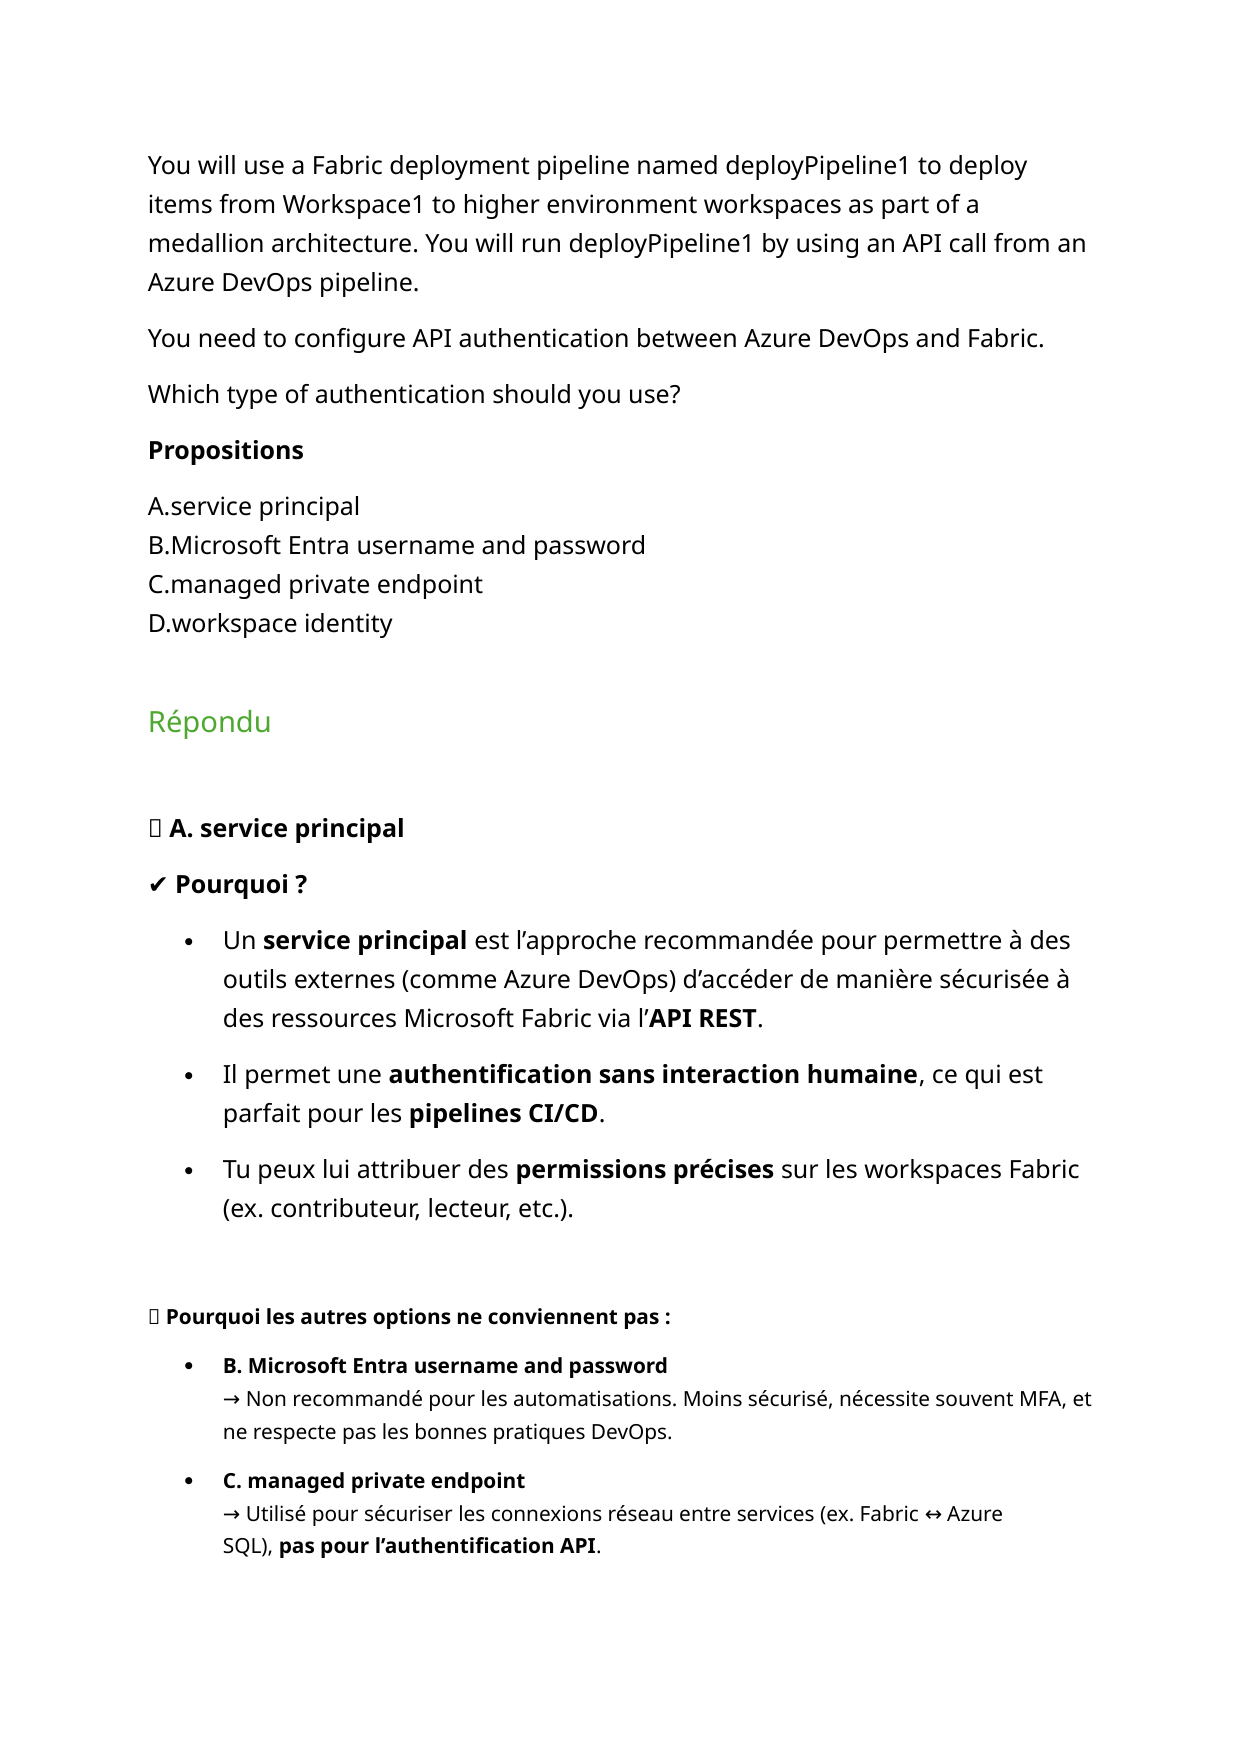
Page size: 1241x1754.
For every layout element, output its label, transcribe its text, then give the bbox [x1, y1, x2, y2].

text ✔ Pourquoi ? [148, 867, 1093, 901]
text Propositions [148, 433, 1093, 467]
list Tu peux lui attribuer des permissions précises sur les workspaces Fabric (ex. contributeur, lecteur, etc.). [185, 1152, 1093, 1225]
text ❌ Pourquoi les autres options ne conviennent pas : [148, 1302, 1093, 1331]
text Which type of authentication should you use? [148, 377, 1093, 411]
text You need to configure API authentication between Azure DevOps and Fabric. [148, 321, 1093, 355]
text B.Microsoft Entra username and password [148, 528, 1093, 562]
text A.service principal [148, 488, 1093, 522]
list Un service principal est l’approche recommandée pour permettre à des outils externes (comme Azure DevOps) d’accéder de manière sécurisée à des ressources Microsoft Fabric via l’API REST. [185, 922, 1093, 1035]
subtitle Répondu [148, 701, 1093, 741]
list Il permet une authentification sans interaction humaine, ce qui est parfait pour les pipelines CI/CD. [185, 1057, 1093, 1130]
list B. Microsoft Entra username and password → Non recommandé pour les automatisations. Moins sécurisé, nécessite souvent MFA, et ne respecte pas les bonnes pratiques DevOps. [185, 1352, 1093, 1445]
list C. managed private endpoint → Utilisé pour sécuriser les connexions réseau entre services (ex. Fabric ↔ Azure SQL), pas pour l’authentification API. [185, 1466, 1093, 1560]
text C.managed private endpoint [148, 567, 1093, 601]
text You will use a Fabric deployment pipeline named deployPipeline1 to deploy items from Workspace1 to higher environment workspaces as part of a medallion architecture. You will run deployPipeline1 by using an API call from an Azure DevOps pipeline. [148, 148, 1093, 299]
text D.workspace identity [148, 606, 1093, 640]
text ✅ A. service principal [148, 811, 1093, 845]
